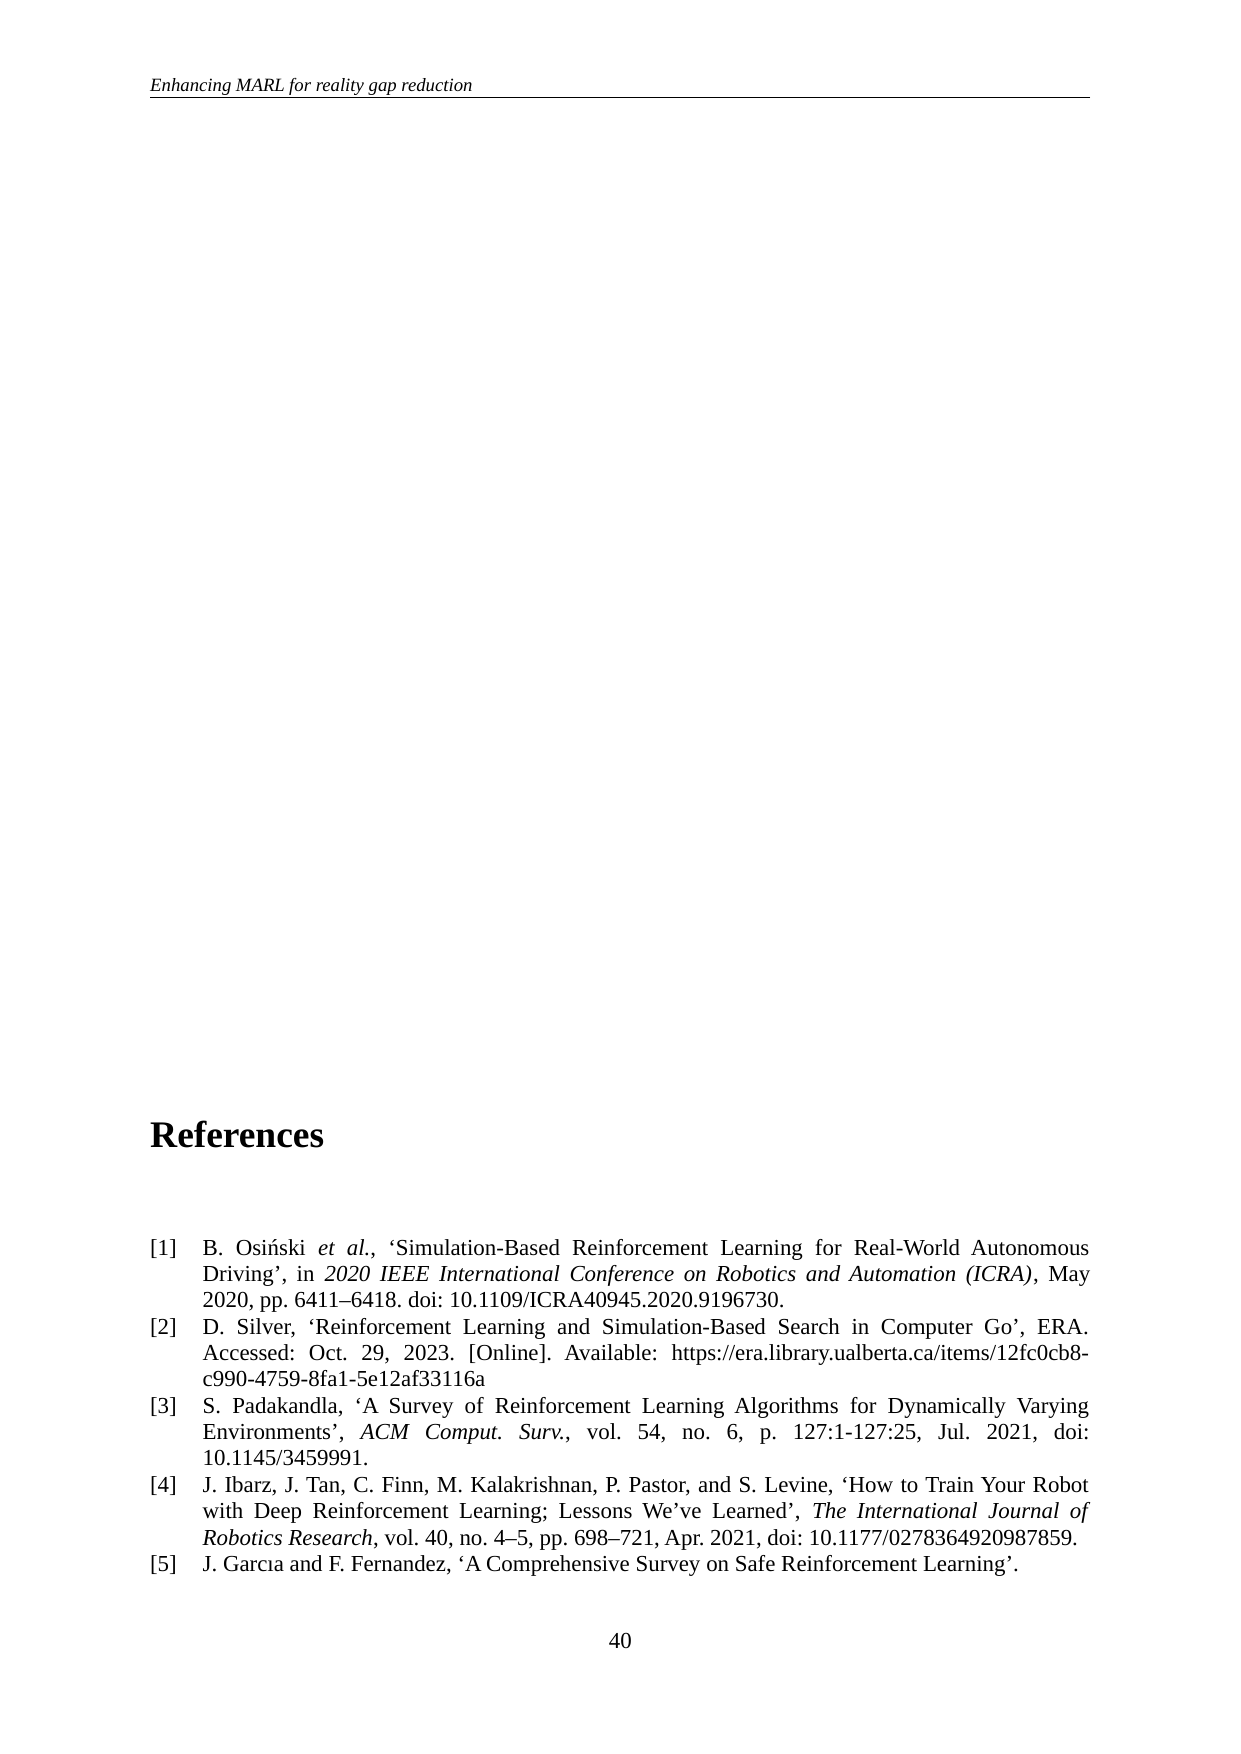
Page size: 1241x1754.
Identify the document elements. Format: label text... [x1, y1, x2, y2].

text [5] J. Garcıa and F. Fernandez, ‘A Comprehensive Survey on Safe Reinforcement Learning’. [150, 1550, 1090, 1576]
text [1] B. Osiński et al., ‘Simulation-Based Reinforcement Learning for Real-World Autonomous Driving’, in 2020 IEEE International Conference on Robotics and Automation (ICRA), May 2020, pp. 6411–6418. doi: 10.1109/ICRA40945.2020.9196730. [150, 1234, 1090, 1313]
text [2] D. Silver, ‘Reinforcement Learning and Simulation-Based Search in Computer Go’, ERA. Accessed: Oct. 29, 2023. [Online]. Available: https://era.library.ualberta.ca/items/12fc0cb8-c990-4759-8fa1-5e12af33116a [150, 1313, 1090, 1392]
subtitle References [150, 1113, 1090, 1156]
text [4] J. Ibarz, J. Tan, C. Finn, M. Kalakrishnan, P. Pastor, and S. Levine, ‘How to Train Your Robot with Deep Reinforcement Learning; Lessons We’ve Learned’, The International Journal of Robotics Research, vol. 40, no. 4–5, pp. 698–721, Apr. 2021, doi: 10.1177/0278364920987859. [150, 1471, 1090, 1550]
text [3] S. Padakandla, ‘A Survey of Reinforcement Learning Algorithms for Dynamically Varying Environments’, ACM Comput. Surv., vol. 54, no. 6, p. 127:1-127:25, Jul. 2021, doi: 10.1145/3459991. [150, 1392, 1090, 1471]
